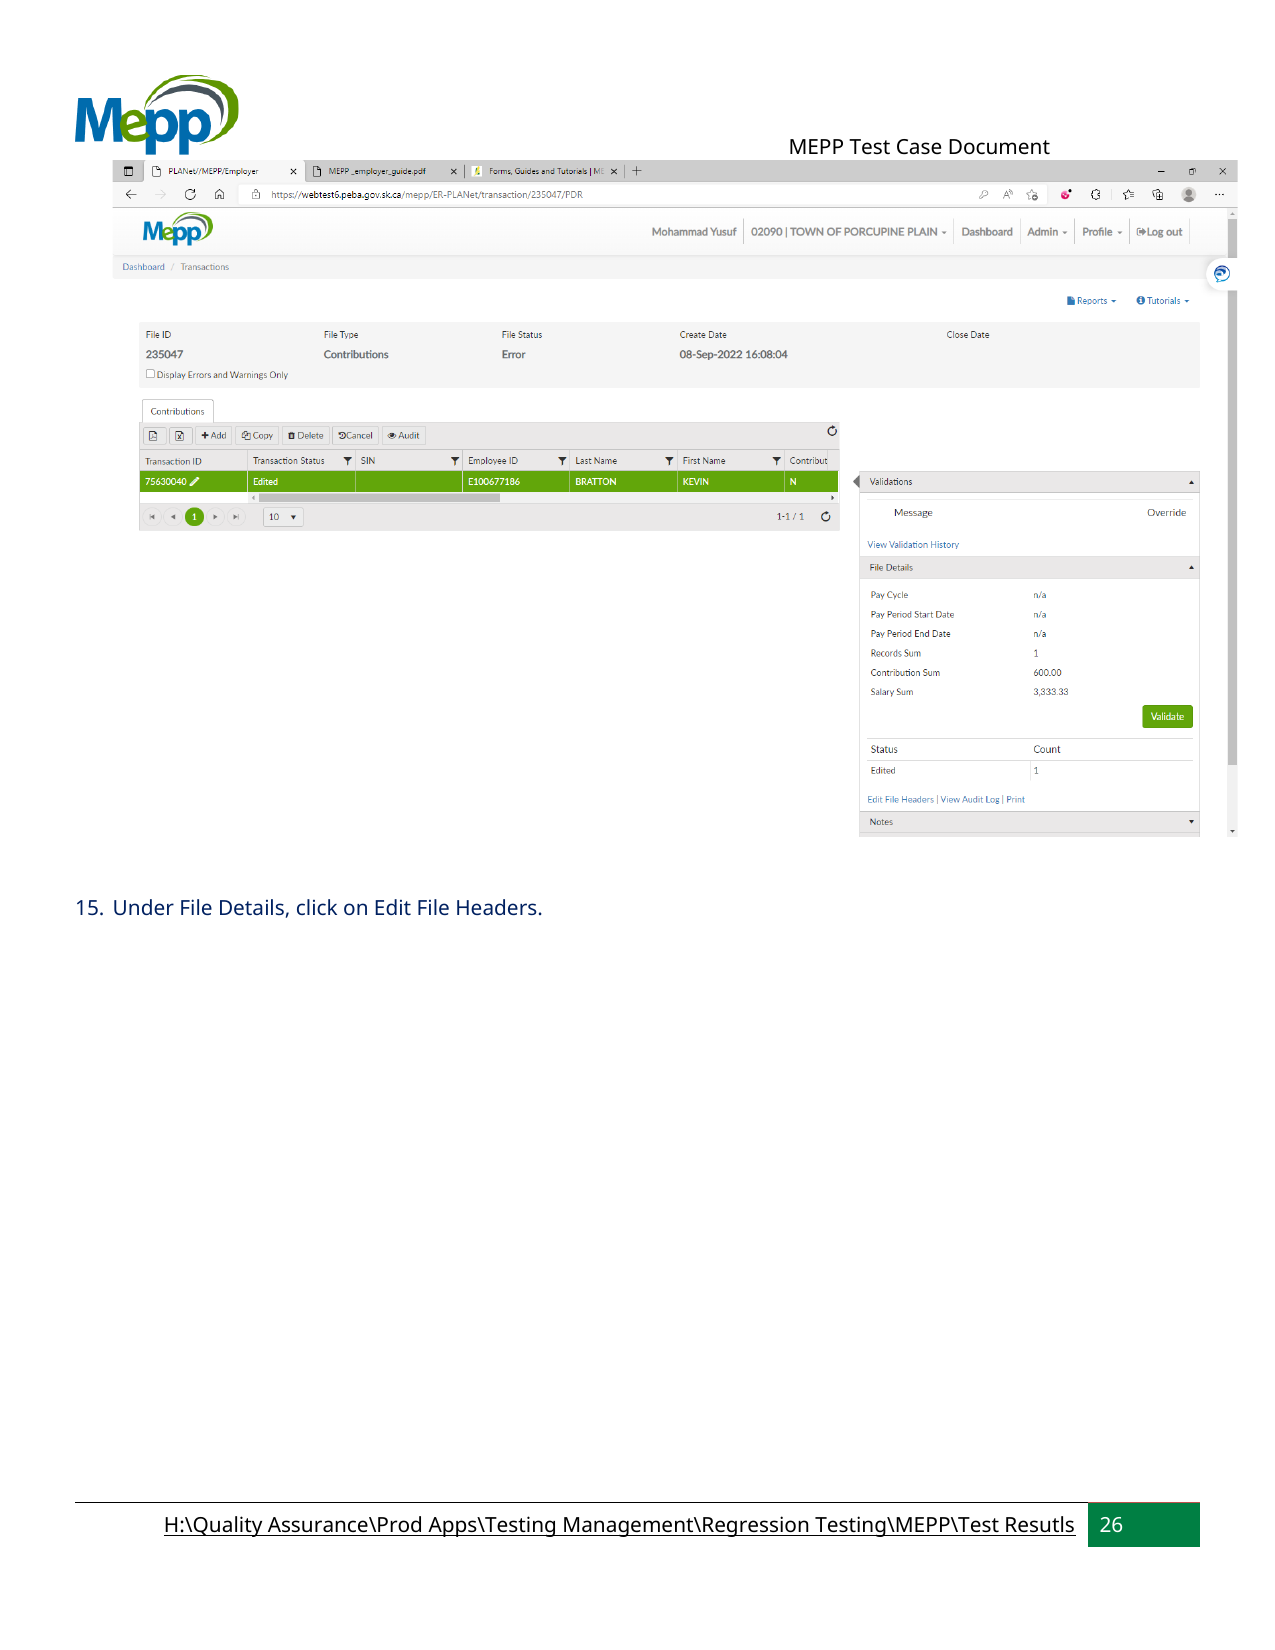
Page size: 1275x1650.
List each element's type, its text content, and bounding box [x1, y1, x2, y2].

picture [112, 160, 1238, 837]
list Under File Details, click on Edit File Headers. [75, 893, 1200, 922]
picture [75, 75, 239, 155]
